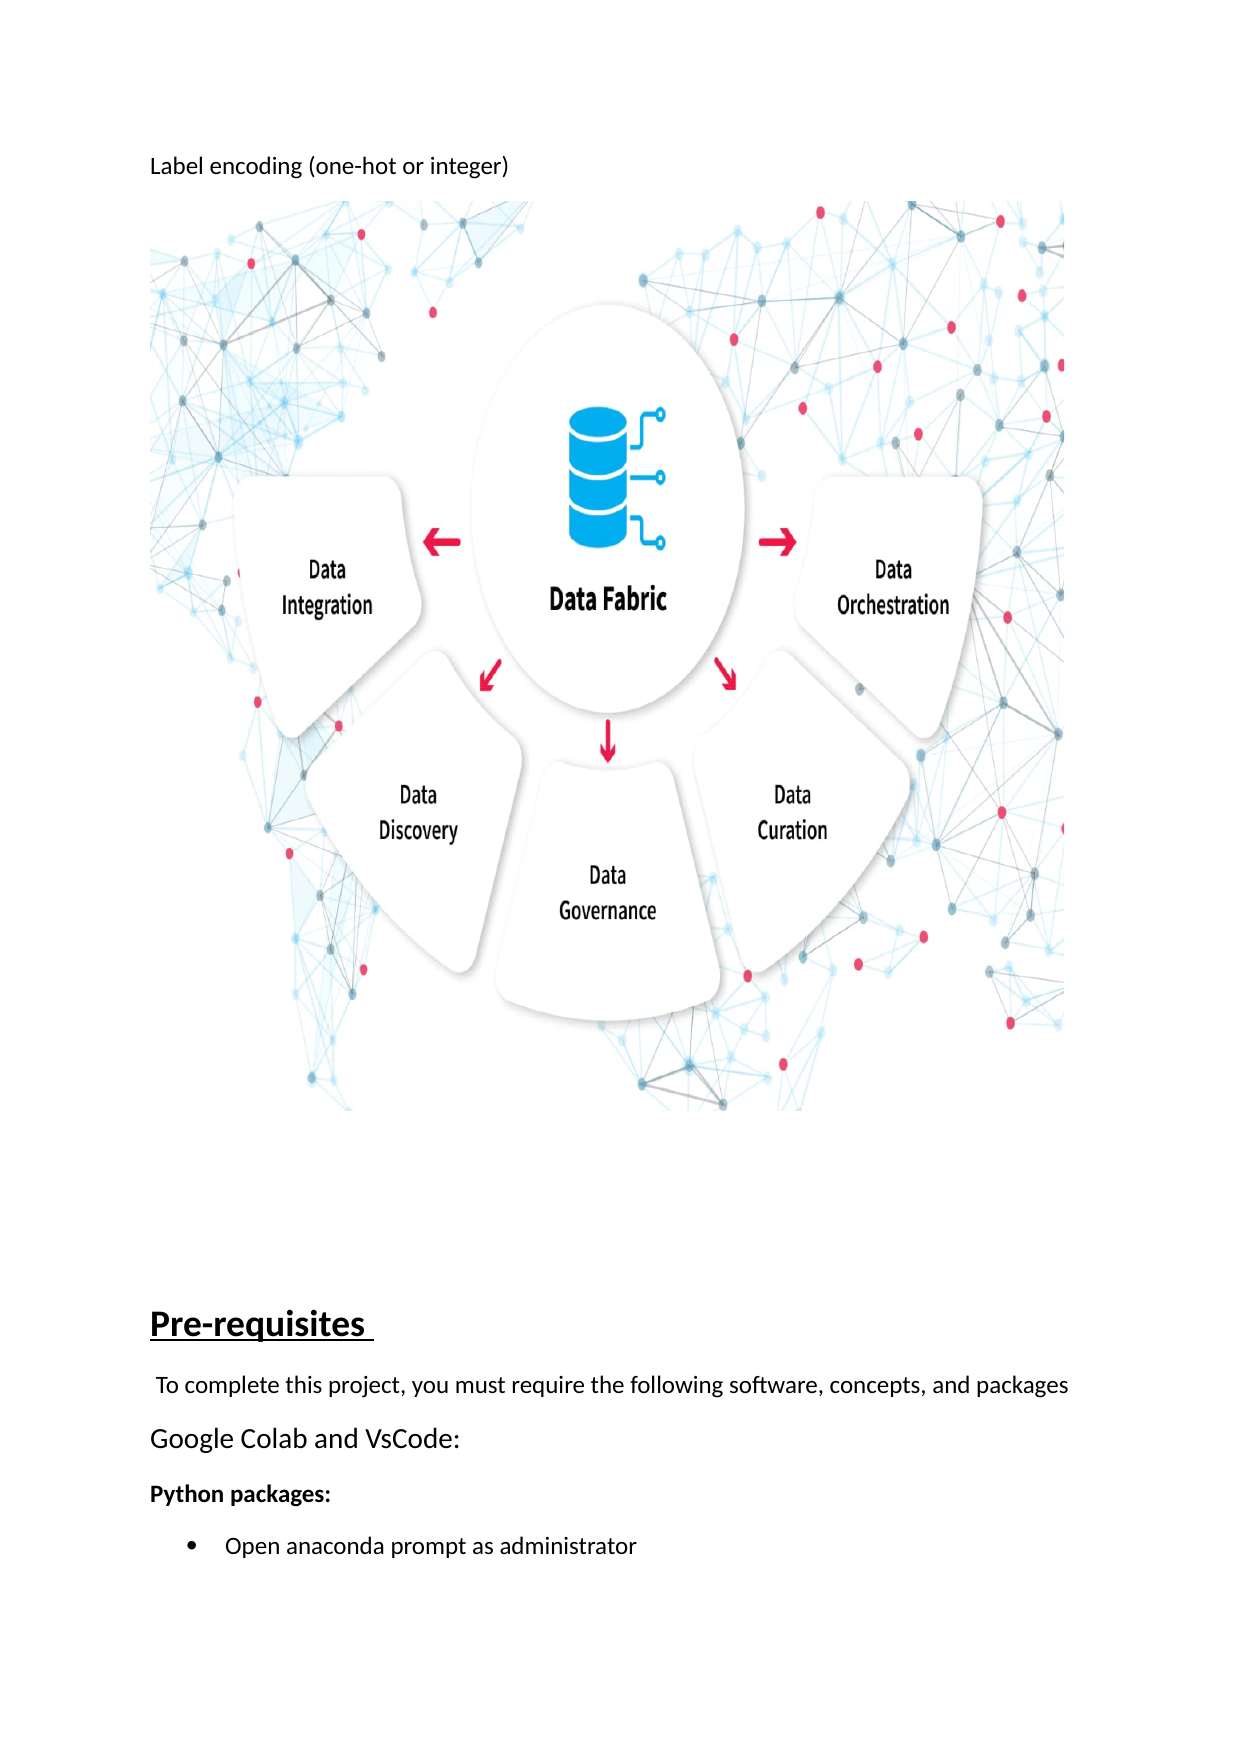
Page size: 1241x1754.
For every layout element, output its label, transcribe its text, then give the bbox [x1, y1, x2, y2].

text To complete this project, you must require the following software, concepts, and packages [150, 1369, 1090, 1399]
text Python packages: [150, 1478, 1090, 1509]
text Pre-requisites [150, 1299, 1090, 1345]
list Open anaconda prompt as administrator [187, 1530, 1090, 1560]
picture [150, 201, 1065, 1111]
text Label encoding (one-hot or integer) [150, 150, 1090, 181]
text Google Colab and VsCode: [150, 1421, 1090, 1456]
